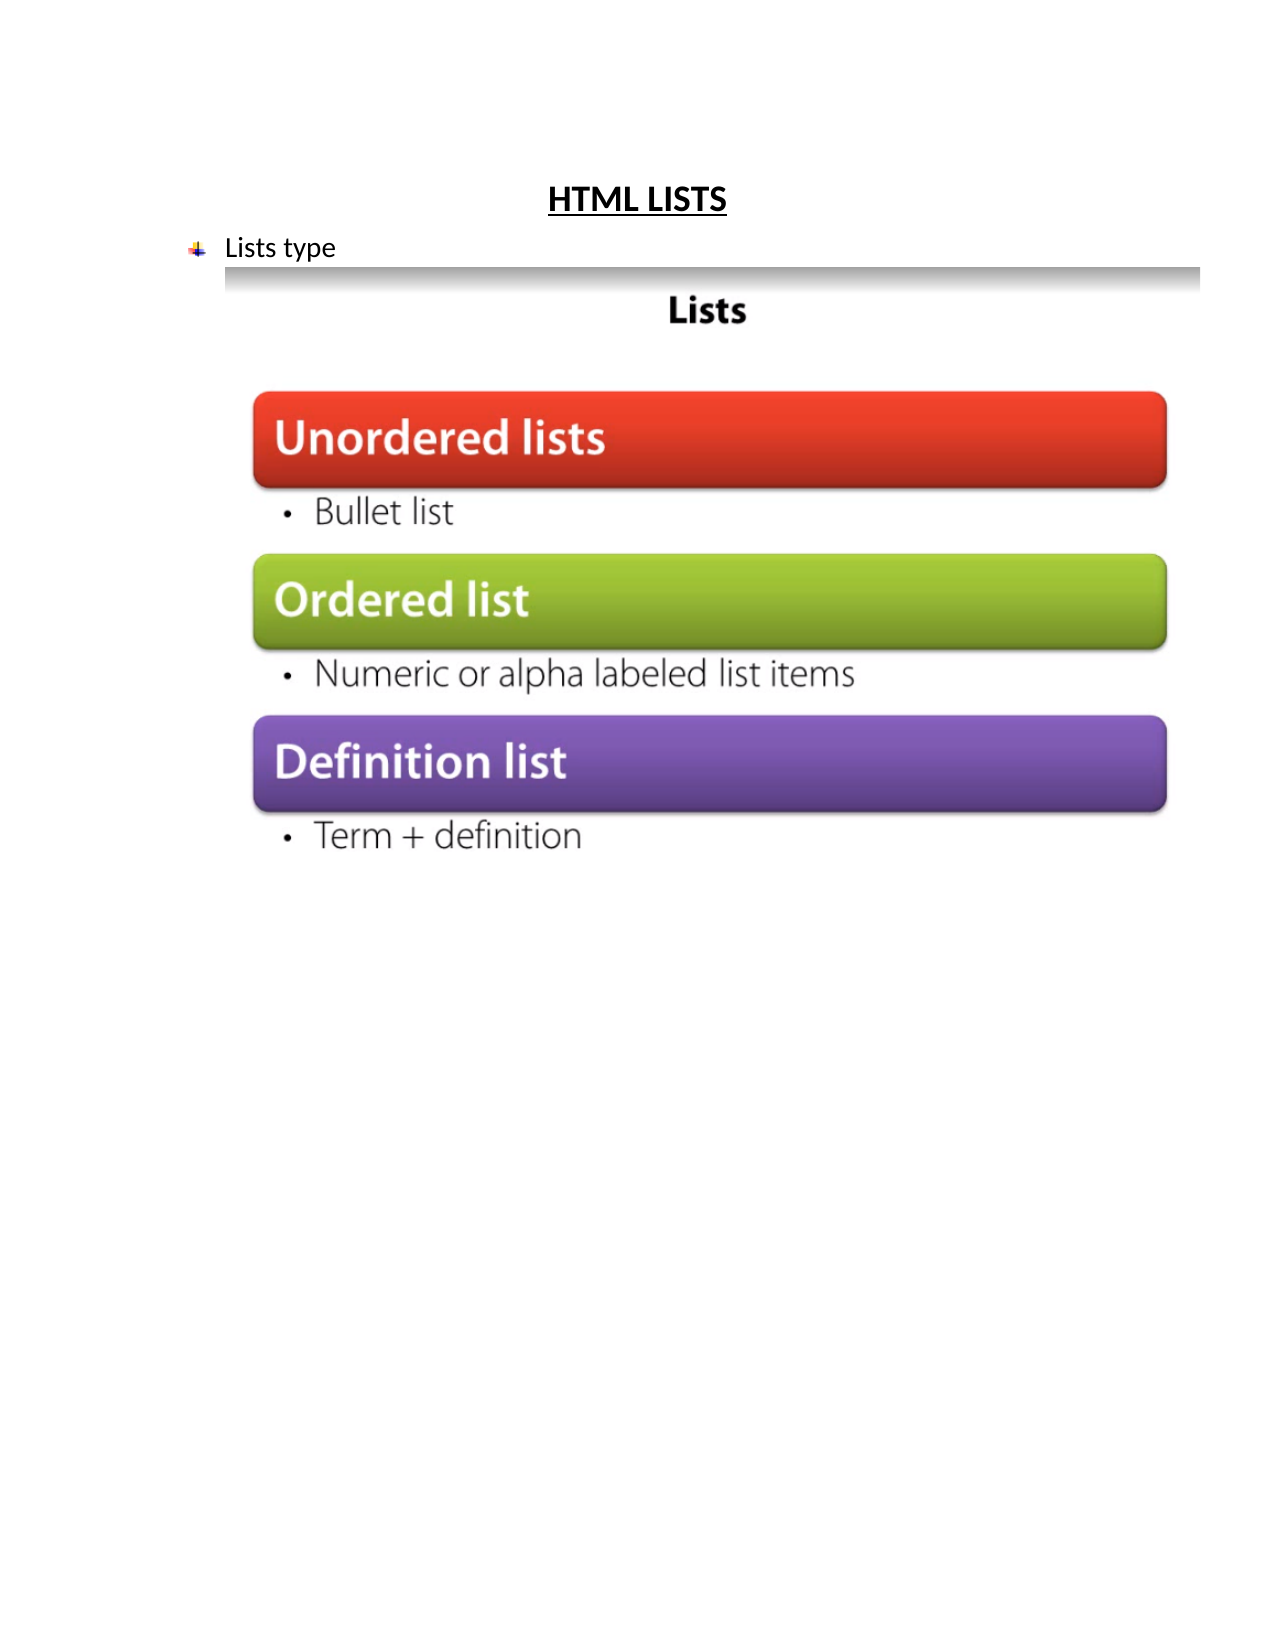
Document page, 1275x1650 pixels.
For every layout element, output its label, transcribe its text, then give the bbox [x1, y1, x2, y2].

subtitle HTML LISTS [150, 175, 1125, 221]
picture [225, 267, 1200, 856]
picture [188, 240, 206, 257]
subtitle Lists type [187, 229, 1125, 264]
